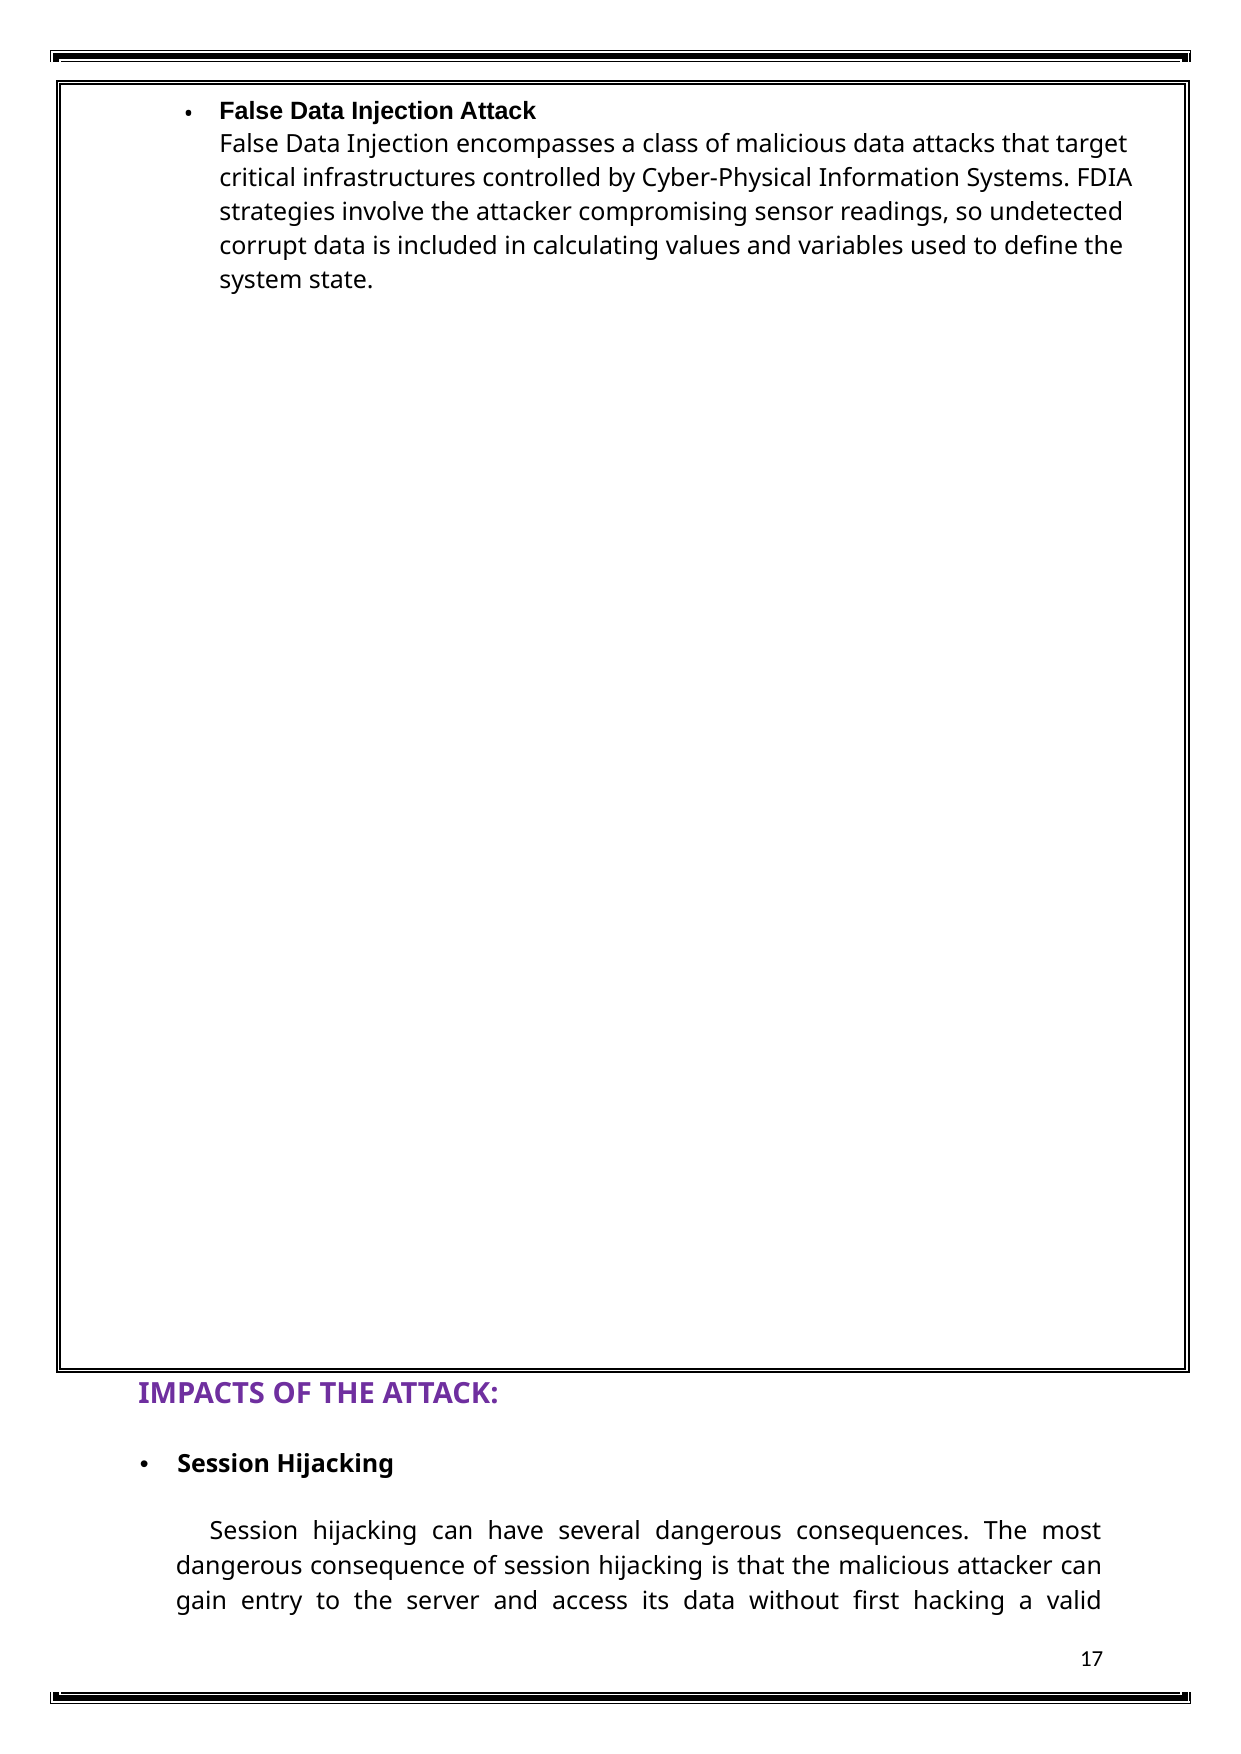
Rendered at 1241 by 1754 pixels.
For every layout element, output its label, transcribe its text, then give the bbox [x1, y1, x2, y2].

list Session Hijacking [139, 1446, 1103, 1480]
table_cell False Data Injection Attack False Data Injection encompasses a class of malicious data attacks that target critical infrastructures controlled by Cyber-Physical Information Systems. FDIA strategies involve the attacker compromising sensor readings, so undetected corrupt data is included in calculating values and variables used to define the system state. [217, 85, 1184, 1368]
table_cell • [61, 85, 217, 1368]
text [138, 1512, 1103, 1616]
subtitle IMPACTS OF THE ATTACK: [138, 1373, 1103, 1412]
